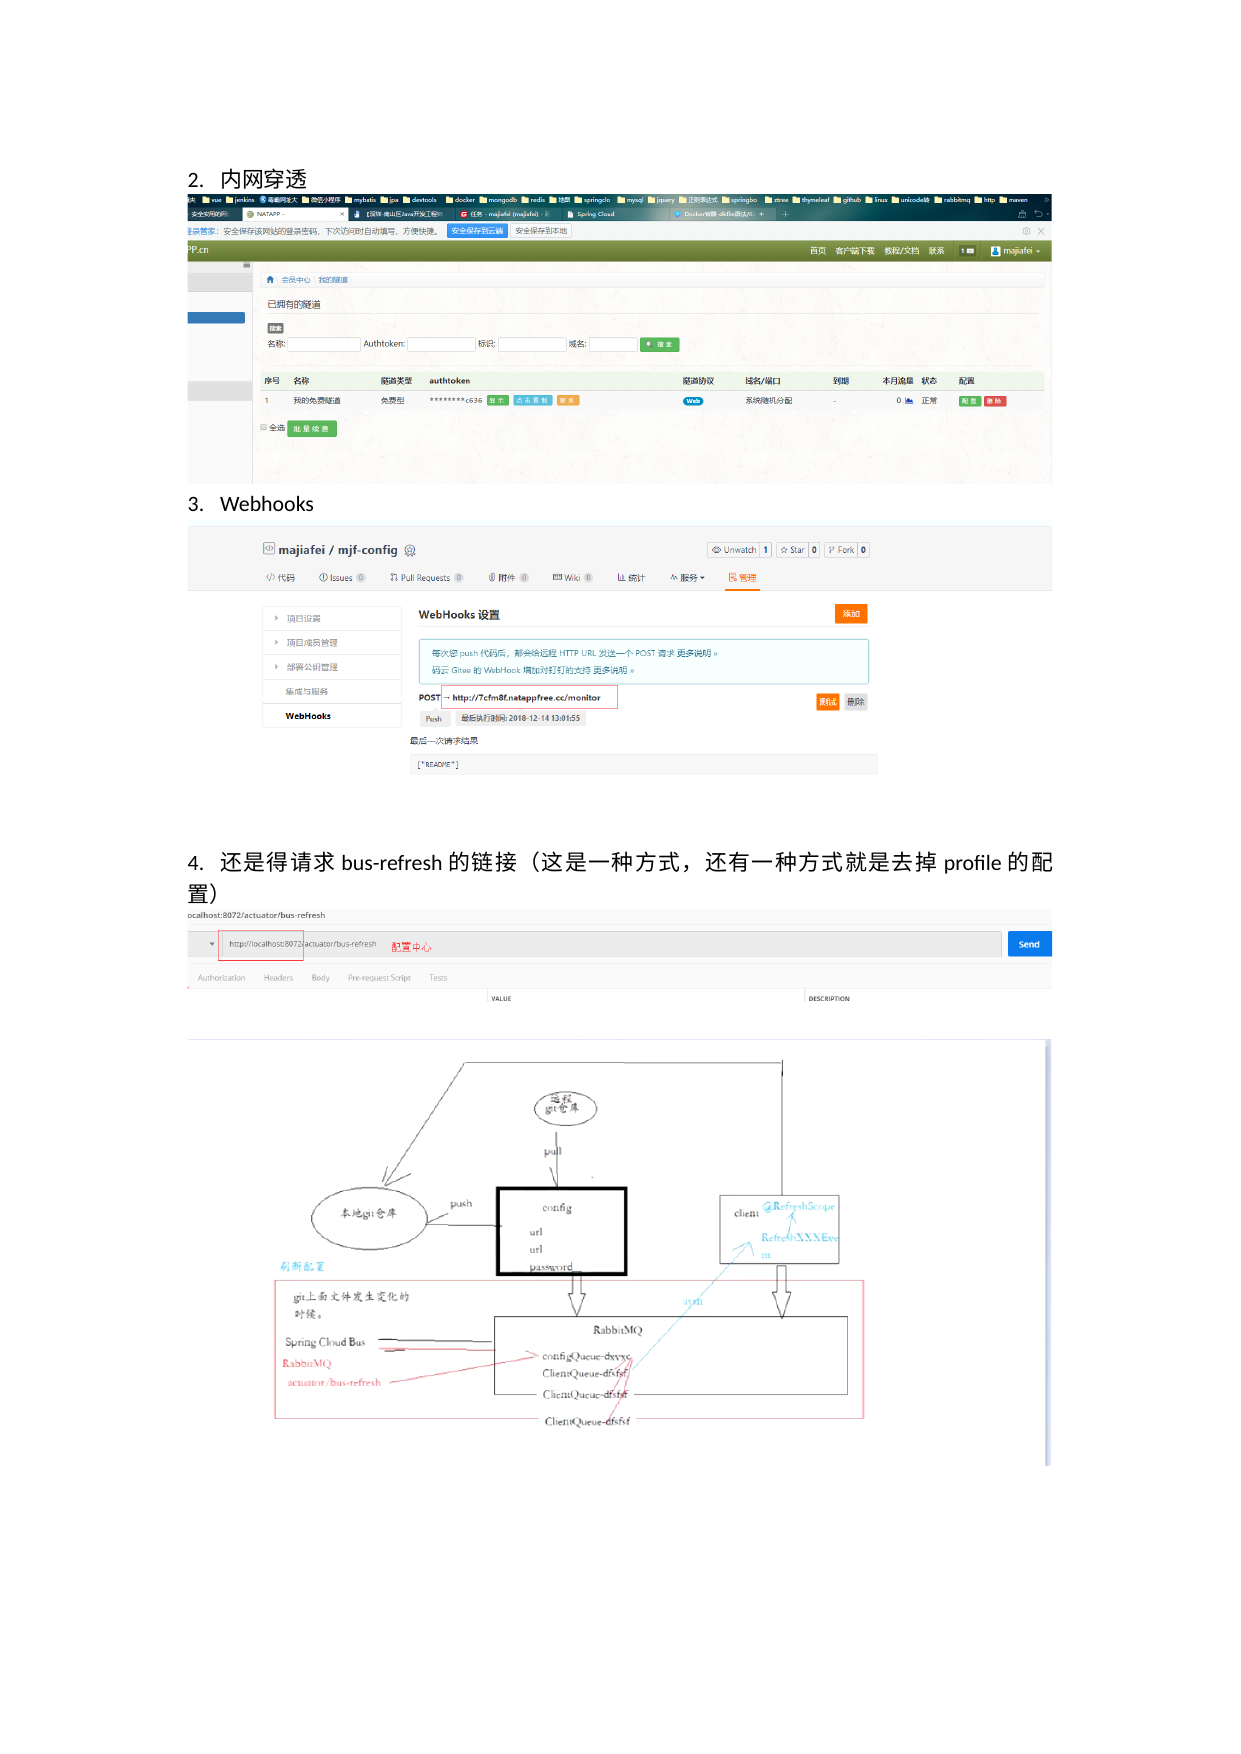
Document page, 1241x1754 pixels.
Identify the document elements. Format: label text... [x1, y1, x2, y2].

list 内网穿透 [187, 162, 1053, 194]
picture [269, 198, 290, 202]
list 还是得请求bus-refresh的链接（这是一种方式，还有一种方式就是去掉profile的配置） [187, 844, 1053, 909]
picture [187, 519, 1053, 816]
list Webhooks [187, 487, 1053, 519]
picture [187, 194, 1052, 484]
picture [187, 909, 1053, 1002]
picture [187, 1039, 1052, 1466]
